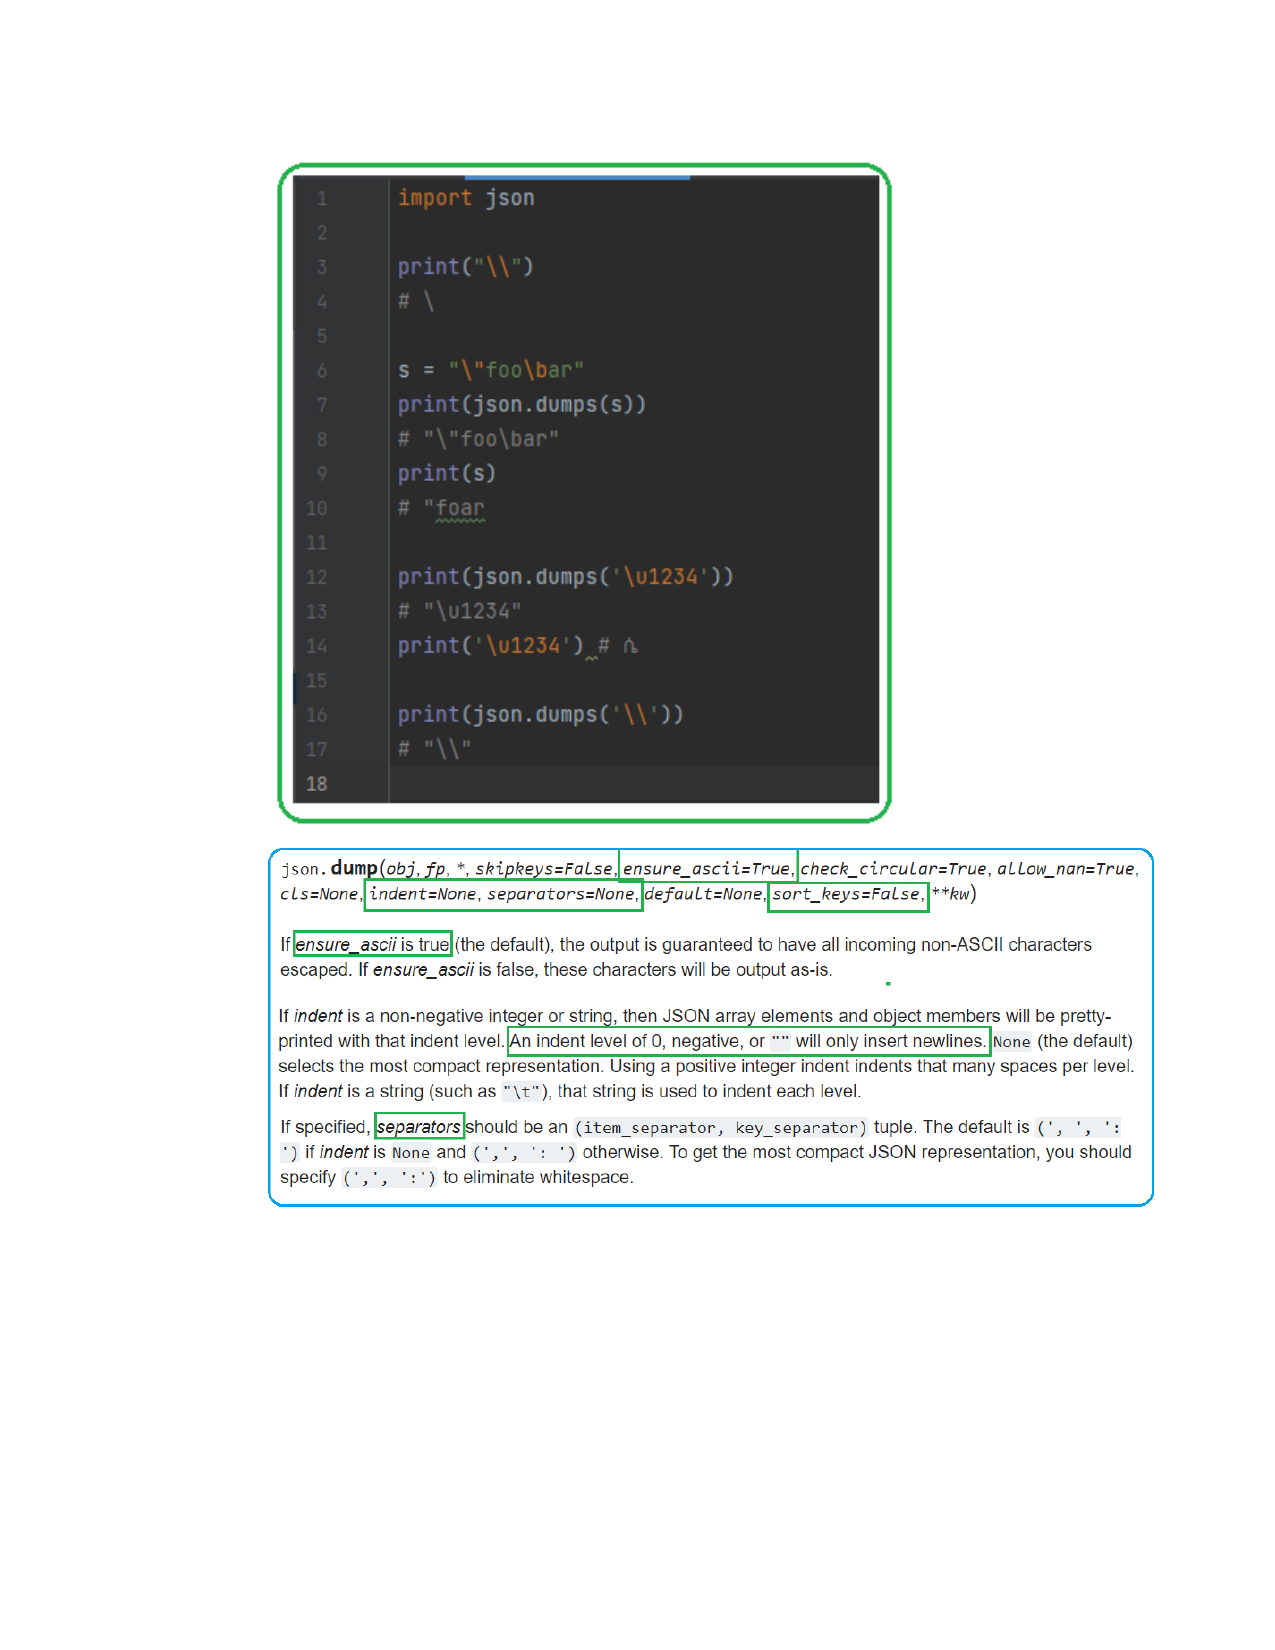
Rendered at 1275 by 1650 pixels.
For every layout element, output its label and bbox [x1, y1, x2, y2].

picture [262, 150, 1162, 1216]
